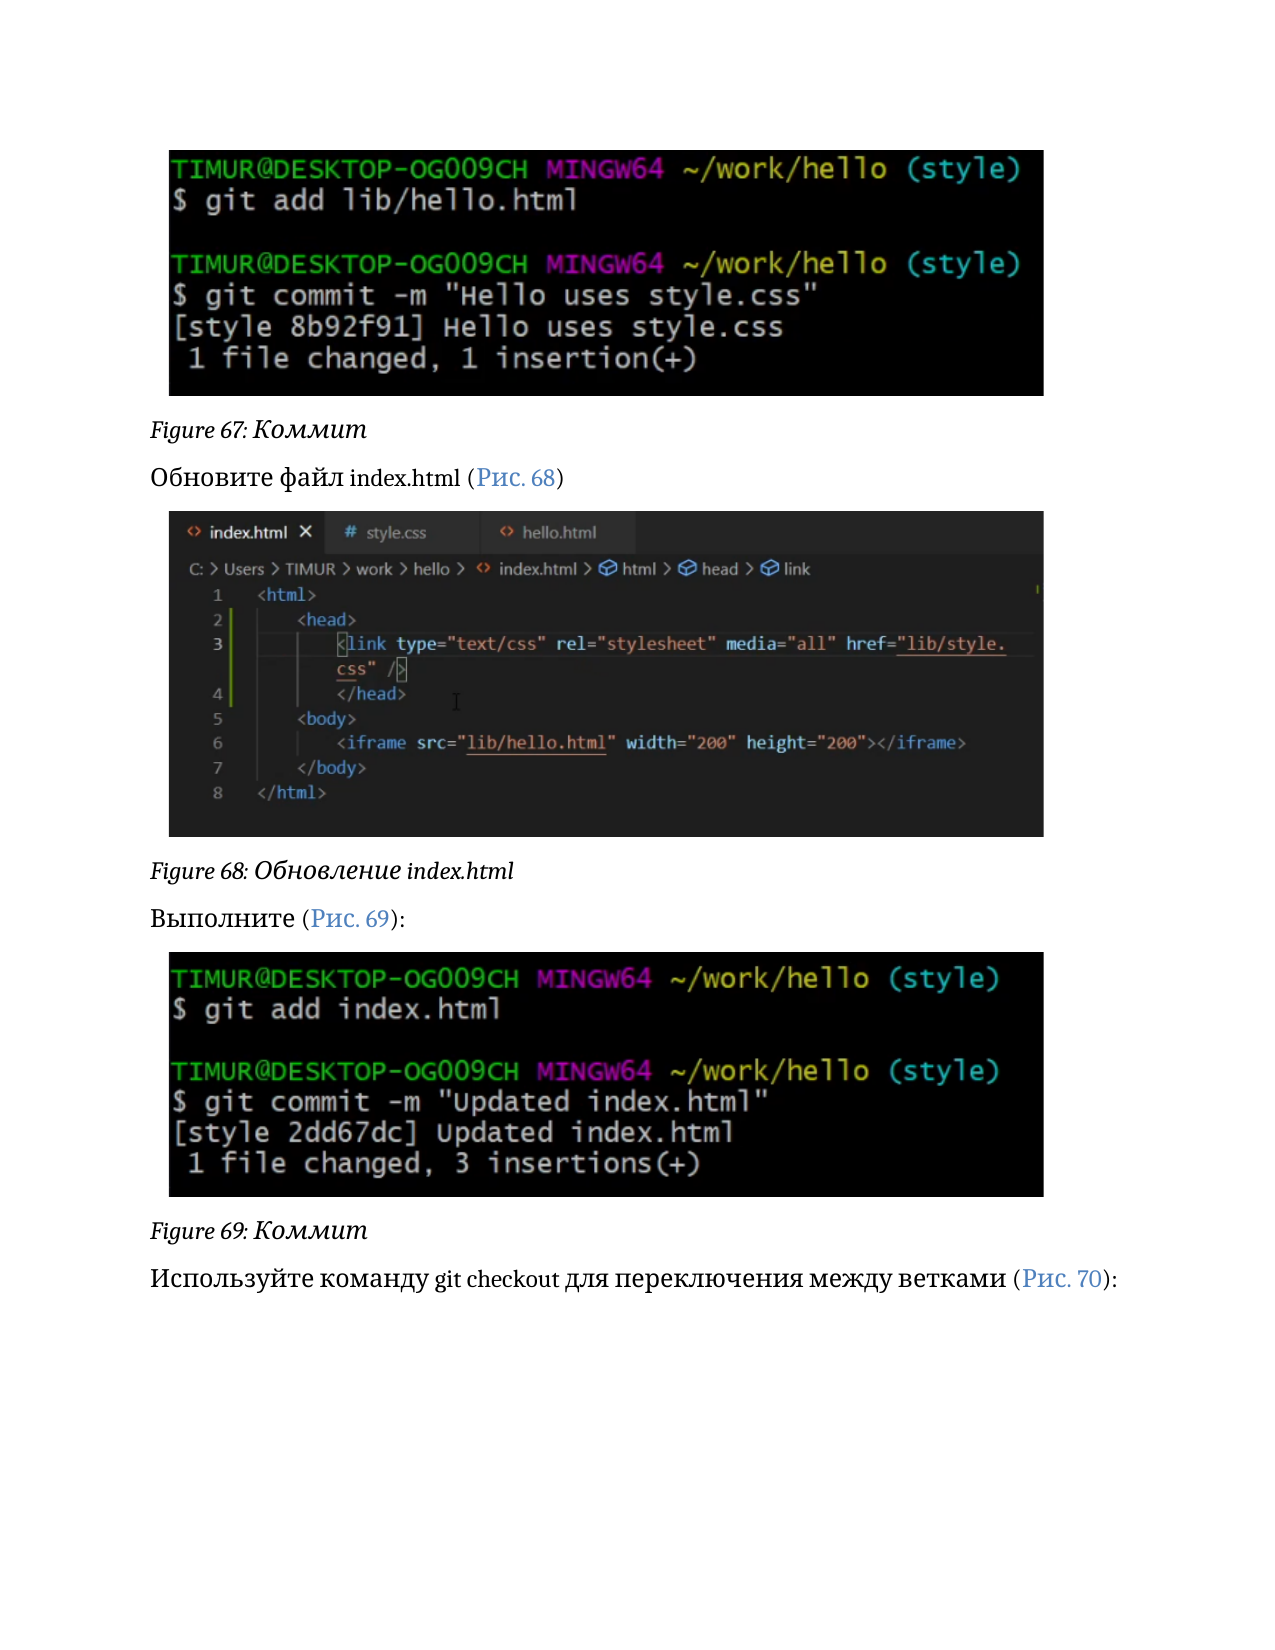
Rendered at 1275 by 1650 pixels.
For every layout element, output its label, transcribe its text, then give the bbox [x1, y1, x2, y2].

text Обновите файл index.html (Рис. 68) [150, 464, 1125, 493]
picture [168, 511, 1044, 837]
picture [168, 150, 1044, 396]
text Используйте команду git checkout для переключения между ветками (Рис. 70): [150, 1264, 1125, 1293]
text Figure 67: Коммит [150, 416, 1125, 445]
text Figure 68: Обновление index.html [150, 857, 1125, 886]
text Figure 69: Коммит [150, 1217, 1125, 1246]
picture [168, 952, 1044, 1197]
text Выполните (Рис. 69): [150, 905, 1125, 933]
